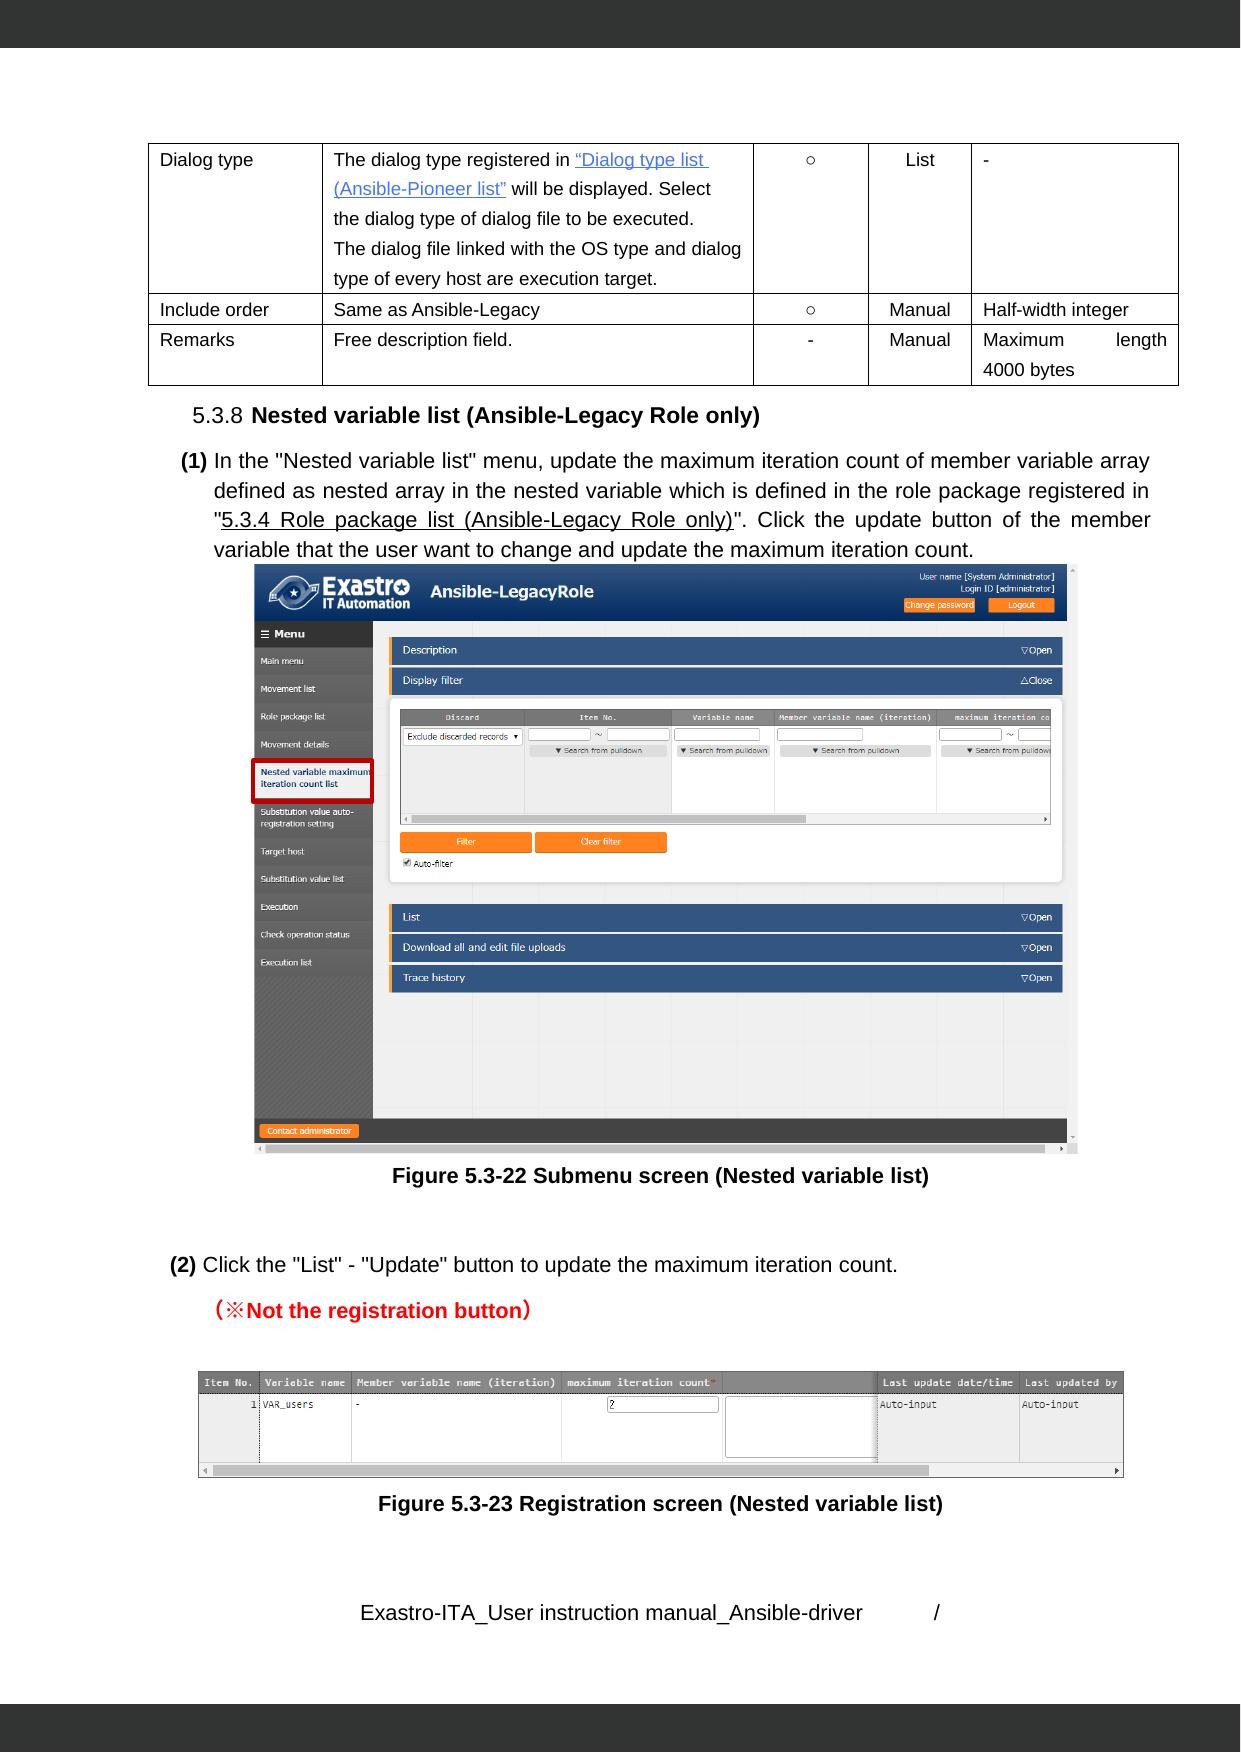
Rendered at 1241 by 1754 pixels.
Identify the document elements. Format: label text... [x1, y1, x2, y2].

table_cell Manual [869, 294, 971, 324]
picture [254, 564, 1078, 1154]
table_cell List [869, 144, 971, 293]
table_cell ○ [754, 144, 868, 293]
picture [255, 763, 370, 799]
text Figure 5.3-22 Submenu screen (Nested variable list) [169, 1160, 1152, 1190]
table_cell Maximum length 4000 bytes [972, 325, 1178, 385]
table_cell Include order [149, 294, 322, 324]
table_cell Dialog type [149, 144, 322, 293]
table_cell Same as Ansible-Legacy [323, 294, 753, 324]
subtitle Nested variable list (Ansible-Legacy Role only) [192, 401, 1152, 431]
text （※Not the registration button） [169, 1279, 1152, 1339]
table_cell Free description field. [323, 325, 753, 385]
picture [0, 1704, 1241, 1752]
table_cell Remarks [149, 325, 322, 385]
picture [195, 1368, 1126, 1482]
table_cell The dialog type registered in “Dialog type list (Ansible-Pioneer list” will be displayed. Select the dialog type of dialog file to be executed. The dialog file linked with the OS type and dialog type of every host are execution target. [323, 144, 753, 293]
picture [0, 0, 1241, 48]
text (2) Click the "List" - "Update" button to update the maximum iteration count. [169, 1250, 1152, 1279]
text Figure 5.3-23 Registration screen (Nested variable list) [169, 1488, 1152, 1518]
table_cell Manual [869, 325, 971, 385]
table_cell ○ [754, 294, 868, 324]
list (1) In the "Nested variable list" menu, update the maximum iteration count of member variable array defined as nested array in the nested variable which is defined in the role package registered in "5.3.4 Role package list (Ansible-Legacy Role only)". Click the update button of the member variable that the user want to change and update the maximum iteration count. [181, 445, 1152, 564]
table_cell Half-width integer [972, 294, 1178, 324]
table_cell - [972, 144, 1178, 293]
table_cell - [754, 325, 868, 385]
